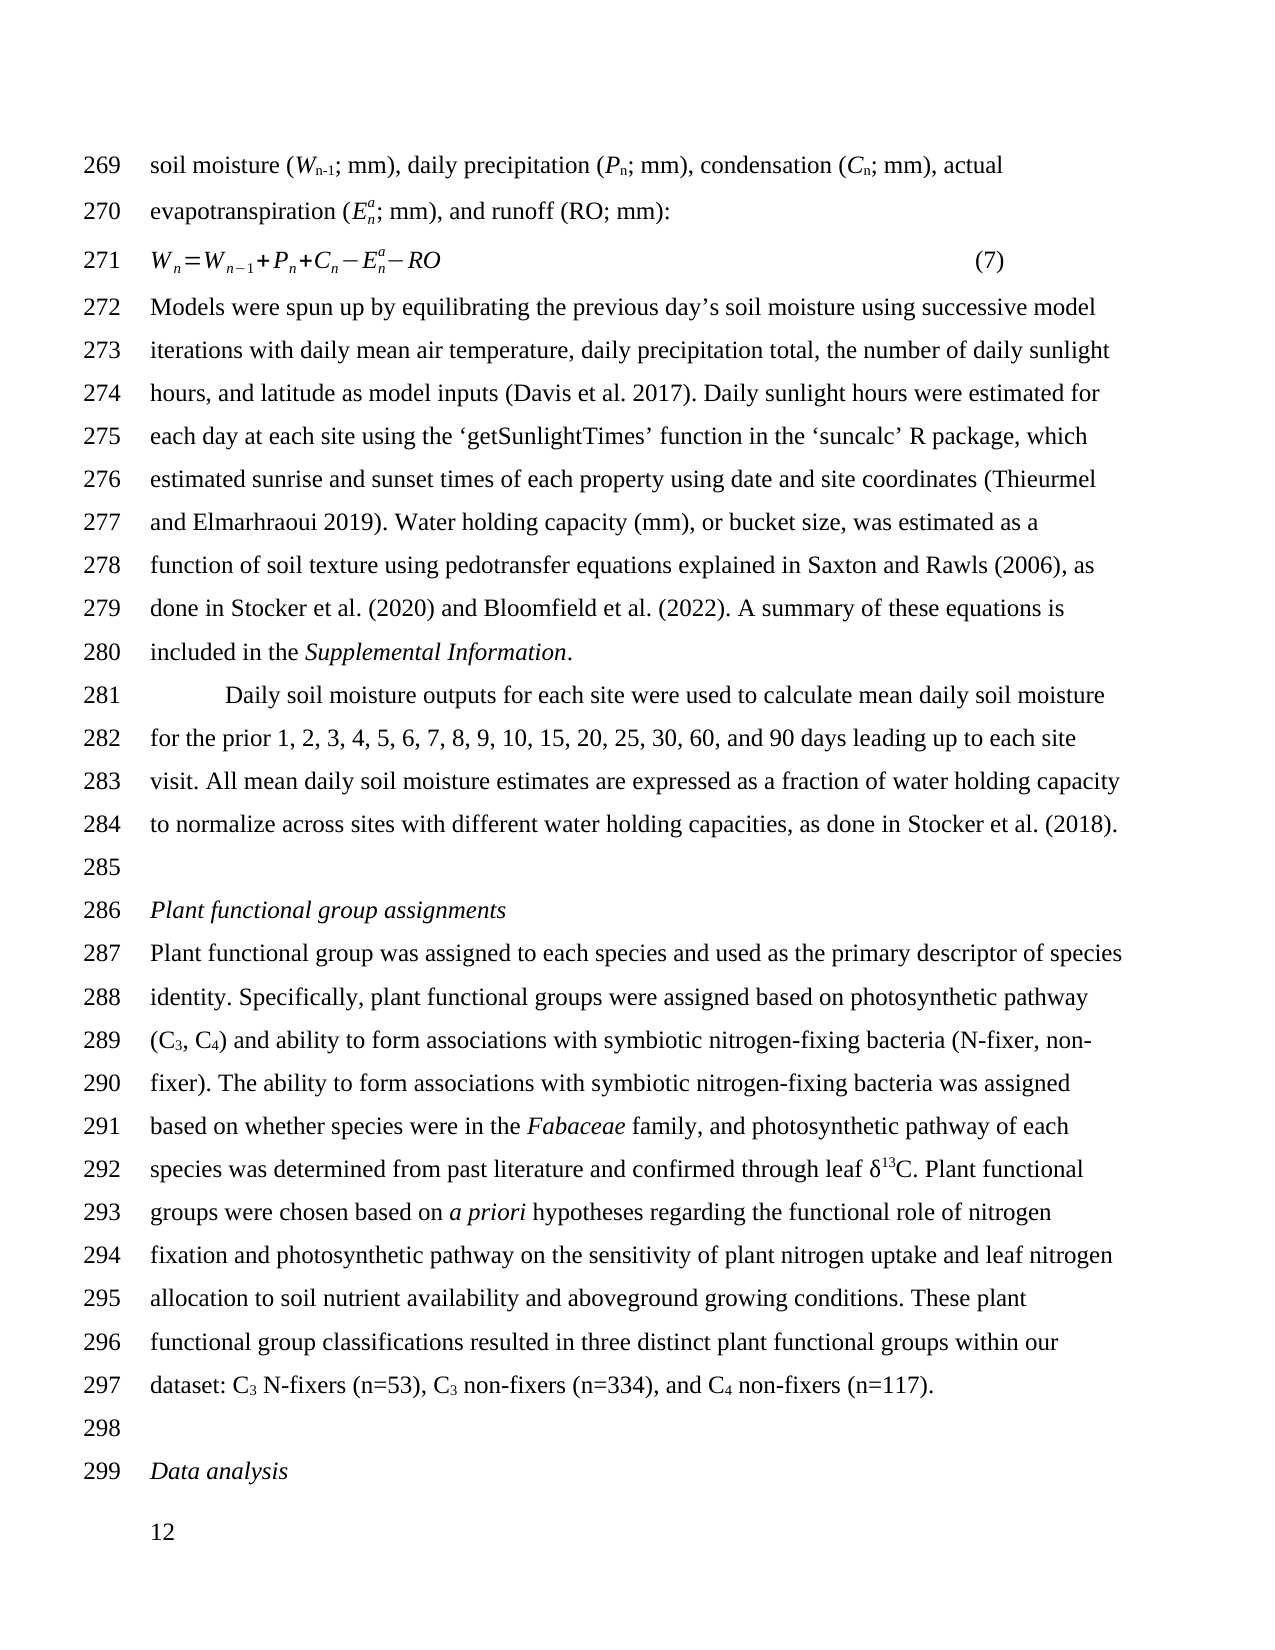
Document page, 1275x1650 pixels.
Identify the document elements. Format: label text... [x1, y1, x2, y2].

text Models were spun up by equilibrating the previous day’s soil moisture using successive model iterations with daily mean air temperature, daily precipitation total, the number of daily sunlight hours, and latitude as model inputs (Davis et al. 2017). Daily sunlight hours were estimated for each day at each site using the ‘getSunlightTimes’ function in the ‘suncalc’ R package, which estimated sunrise and sunset times of each property using date and site coordinates (Thieurmel and Elmarhraoui 2019). Water holding capacity (mm), or bucket size, was estimated as a function of soil texture using pedotransfer equations explained in Saxton and Rawls (2006), as done in Stocker et al. (2020) and Bloomfield et al. (2022). A summary of these equations is included in the Supplemental Information. [150, 292, 1125, 665]
text (7) [150, 242, 1125, 277]
text Plant functional group was assigned to each species and used as the primary descriptor of species identity. Specifically, plant functional groups were assigned based on photosynthetic pathway (C3, C4) and ability to form associations with symbiotic nitrogen-fixing bacteria (N-fixer, non-fixer). The ability to form associations with symbiotic nitrogen-fixing bacteria was assigned based on whether species were in the Fabaceae family, and photosynthetic pathway of each species was determined from past literature and confirmed through leaf δ13C. Plant functional groups were chosen based on a priori hypotheses regarding the functional role of nitrogen fixation and photosynthetic pathway on the sensitivity of plant nitrogen uptake and leaf nitrogen allocation to soil nutrient availability and aboveground growing conditions. These plant functional group classifications resulted in three distinct plant functional groups within our dataset: C3 N-fixers (n=53), C3 non-fixers (n=334), and C4 non-fixers (n=117). [150, 938, 1125, 1398]
text Data analysis [150, 1456, 1125, 1485]
text Daily soil moisture outputs for each site were used to calculate mean daily soil moisture for the prior 1, 2, 3, 4, 5, 6, 7, 8, 9, 10, 15, 20, 25, 30, 60, and 90 days leading up to each site visit. All mean daily soil moisture estimates are expressed as a fraction of water holding capacity to normalize across sites with different water holding capacities, as done in Stocker et al. (2018). [150, 680, 1125, 838]
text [150, 150, 1125, 228]
text Plant functional group assignments [150, 895, 1125, 924]
